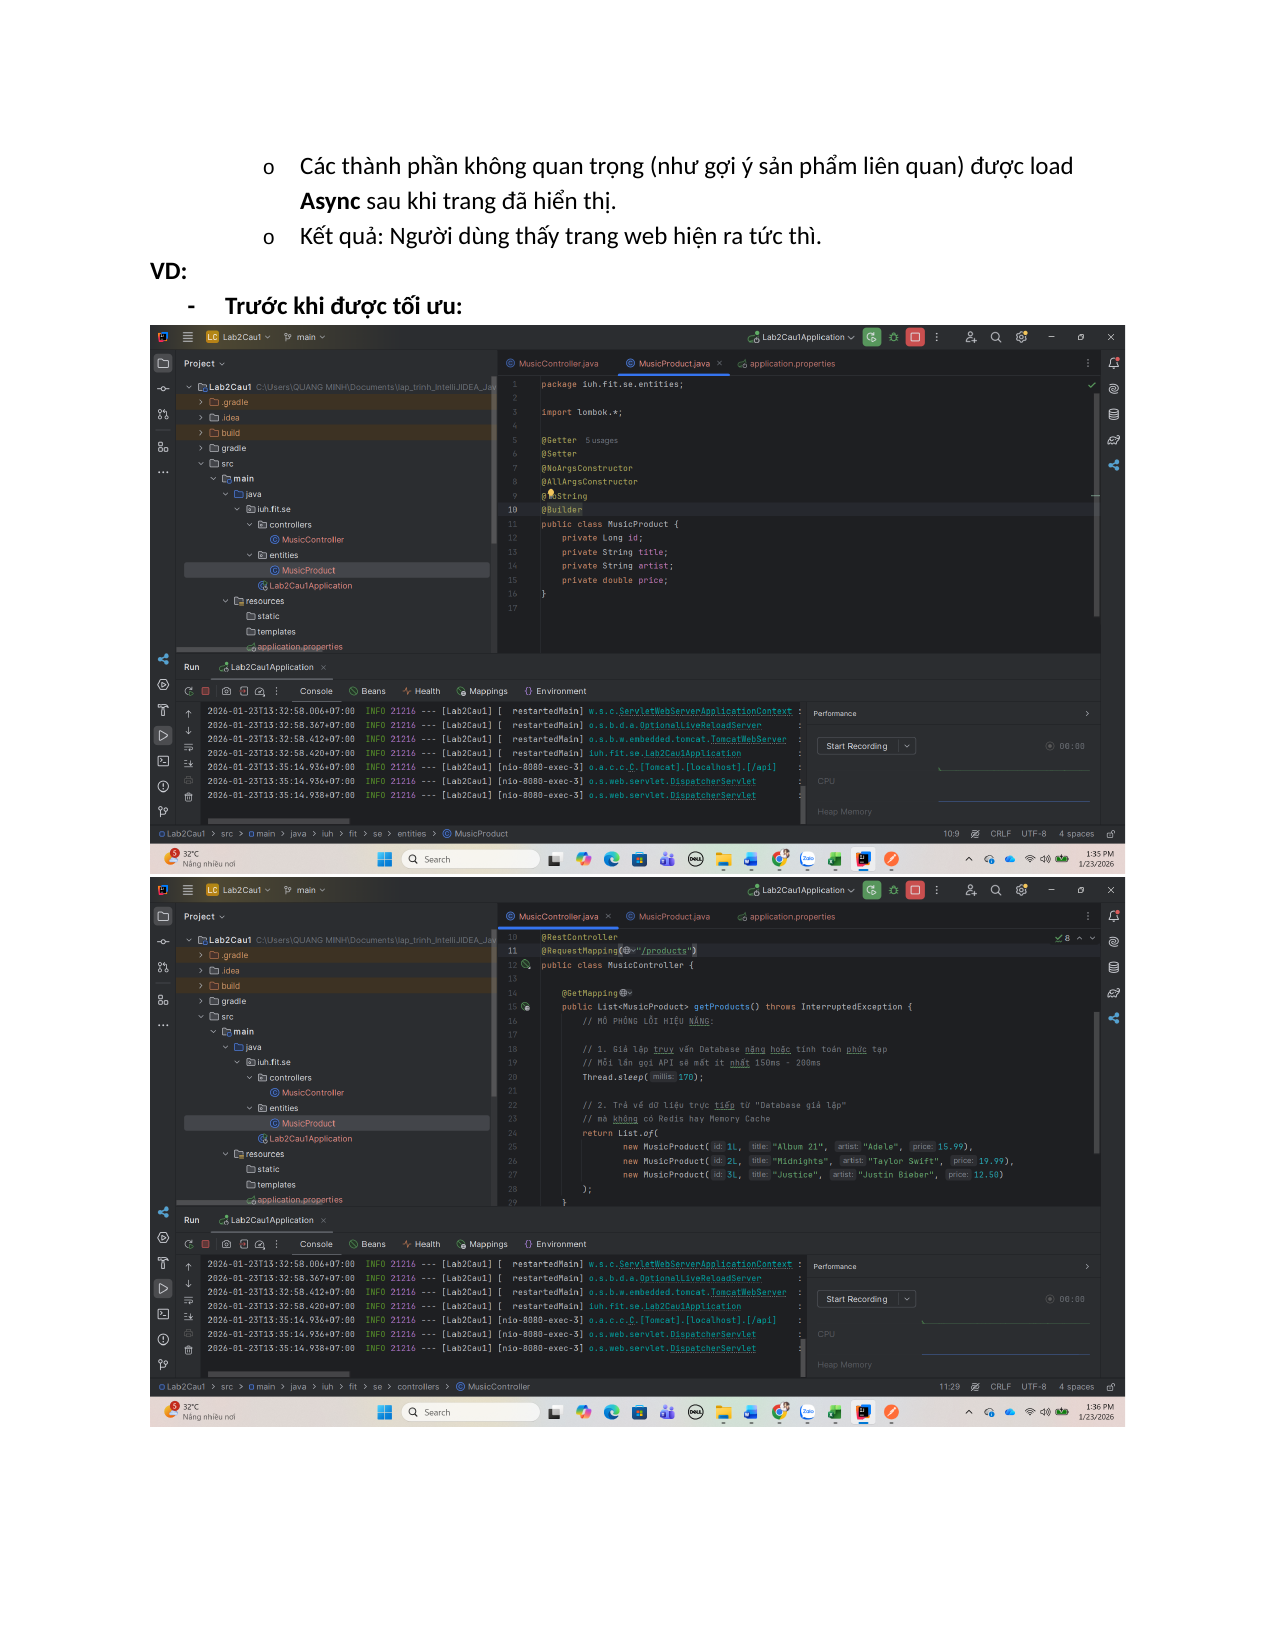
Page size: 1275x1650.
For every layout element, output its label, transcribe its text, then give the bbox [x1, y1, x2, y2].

picture [150, 325, 1125, 874]
list Trước khi được tối ưu: [187, 290, 1125, 321]
list Các thành phần không quan trọng (như gợi ý sản phẩm liên quan) được load Async sau khi trang đã hiển thị. [262, 150, 1125, 216]
list Kết quả: Người dùng thấy trang web hiện ra tức thì. [262, 220, 1125, 251]
picture [150, 877, 1125, 1427]
text VD: [150, 255, 1125, 286]
